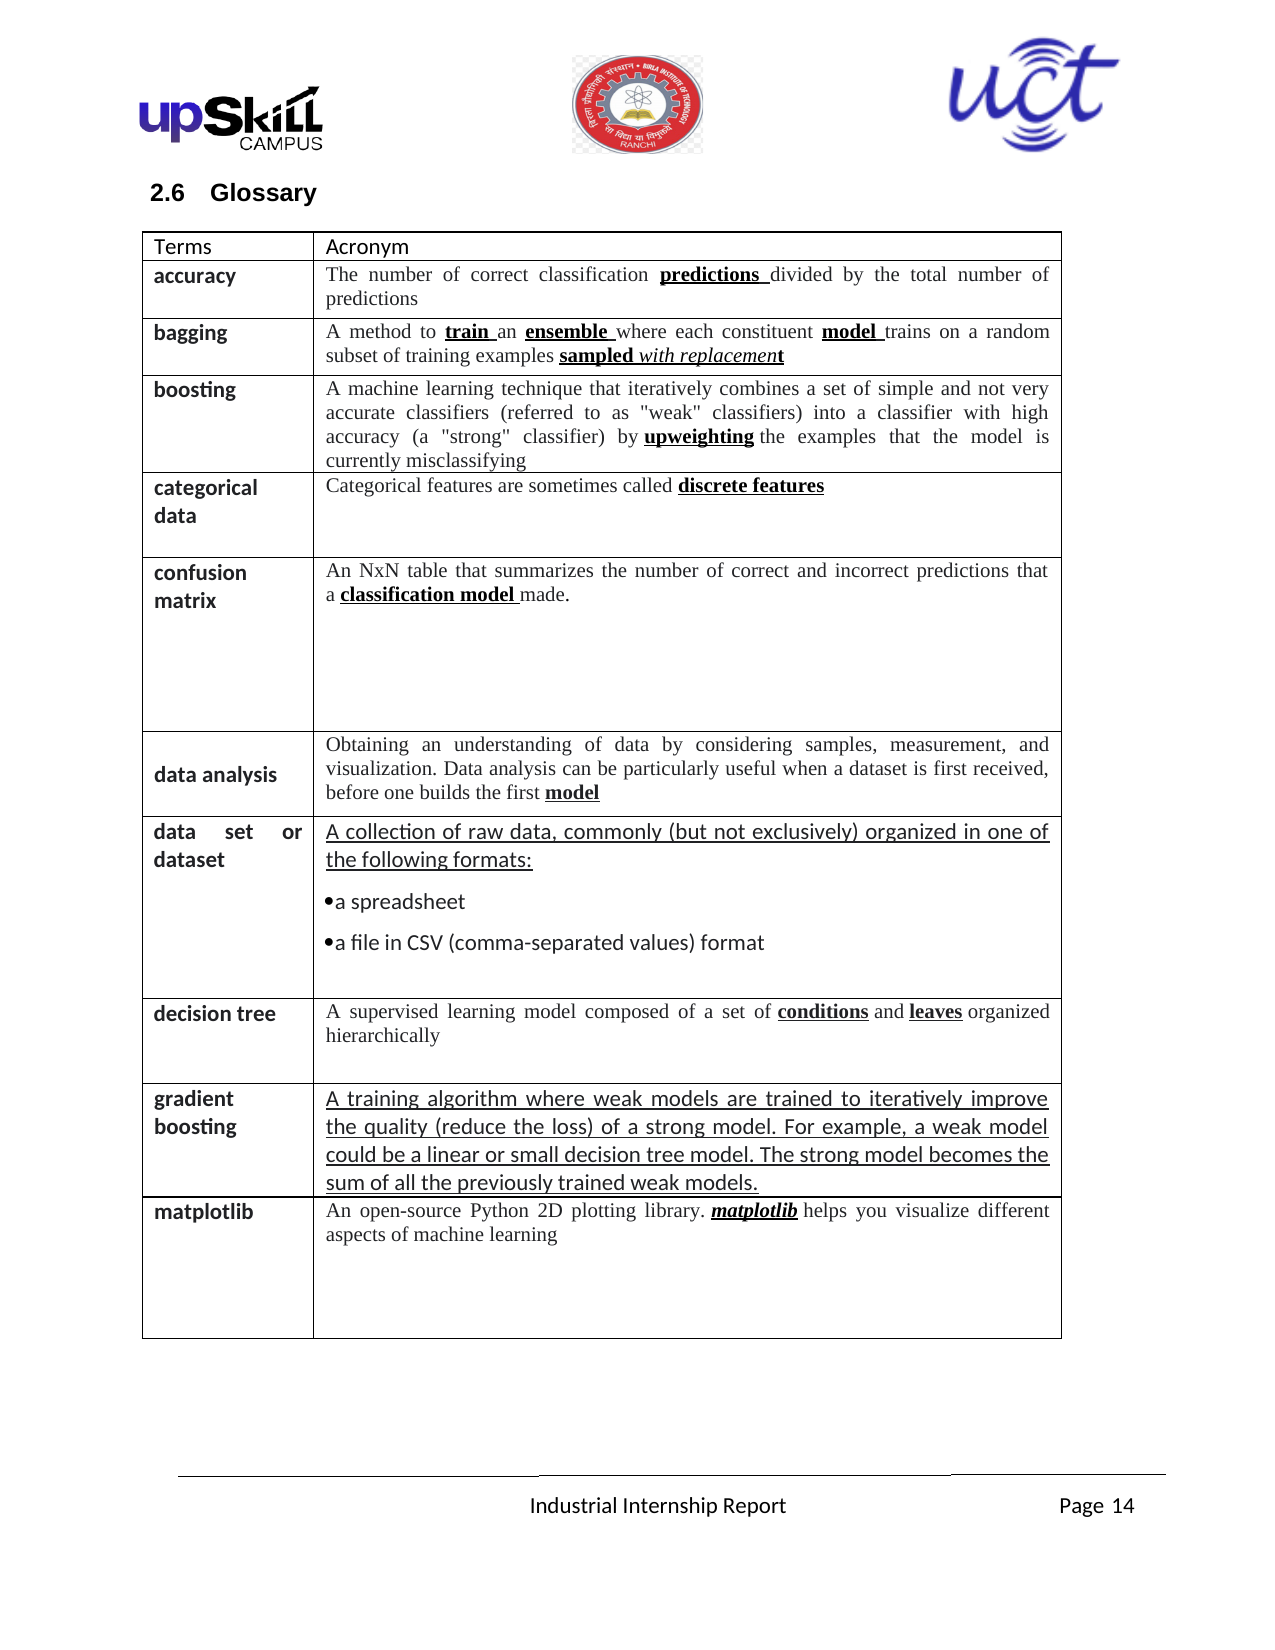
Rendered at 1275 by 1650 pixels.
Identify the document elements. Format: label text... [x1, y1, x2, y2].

table_cell accuracy [143, 261, 313, 317]
table_cell An NxN table that summarizes the number of correct and incorrect predictions that a classification model made. [314, 558, 1061, 731]
table_cell A supervised learning model composed of a set of conditions and leaves organized hierarchically [314, 999, 1061, 1083]
table_cell bagging [143, 319, 313, 374]
table_cell decision tree [143, 999, 313, 1083]
table_cell Categorical features are sometimes called discrete features [314, 473, 1061, 557]
table_cell The number of correct classification predictions divided by the total number of predictions [314, 261, 1061, 317]
table_cell A method to train an ensemble where each constituent model trains on a random subset of training examples sampled with replacement [314, 319, 1061, 374]
table_cell confusion matrix [143, 558, 313, 731]
picture [108, 73, 354, 154]
table_cell boosting [143, 376, 313, 472]
table_header Terms [143, 233, 313, 260]
table_header Acronym [314, 233, 1061, 260]
table_cell categorical data [143, 473, 313, 557]
table_cell A machine learning technique that iteratively combines a set of simple and not very accurate classifiers (referred to as "weak" classifiers) into a classifier with high accuracy (a "strong" classifier) by upweighting the examples that the model is currently misclassifying [314, 376, 1061, 472]
table_cell data set or dataset [143, 817, 313, 998]
table_cell data analysis [143, 732, 313, 816]
table_cell matplotlib [143, 1198, 313, 1338]
table_cell A training algorithm where weak models are trained to iteratively improve the quality (reduce the loss) of a strong model. For example, a weak model could be a linear or small decision tree model. The strong model becomes the sum of all the previously trained weak models. [314, 1084, 1061, 1196]
picture [946, 28, 1125, 154]
table_cell Obtaining an understanding of data by considering samples, measurement, and visualization. Data analysis can be particularly useful when a dataset is first received, before one builds the first model [314, 732, 1061, 816]
subtitle Glossary [150, 181, 1134, 206]
table_cell gradient boosting [143, 1084, 313, 1196]
table_cell An open-source Python 2D plotting library. matplotlib helps you visualize different aspects of machine learning [314, 1198, 1061, 1338]
picture [572, 55, 704, 154]
table_cell A collection of raw data, commonly (but not exclusively) organized in one of the following formats: a spreadsheet a file in CSV (comma-separated values) format [314, 817, 1061, 998]
